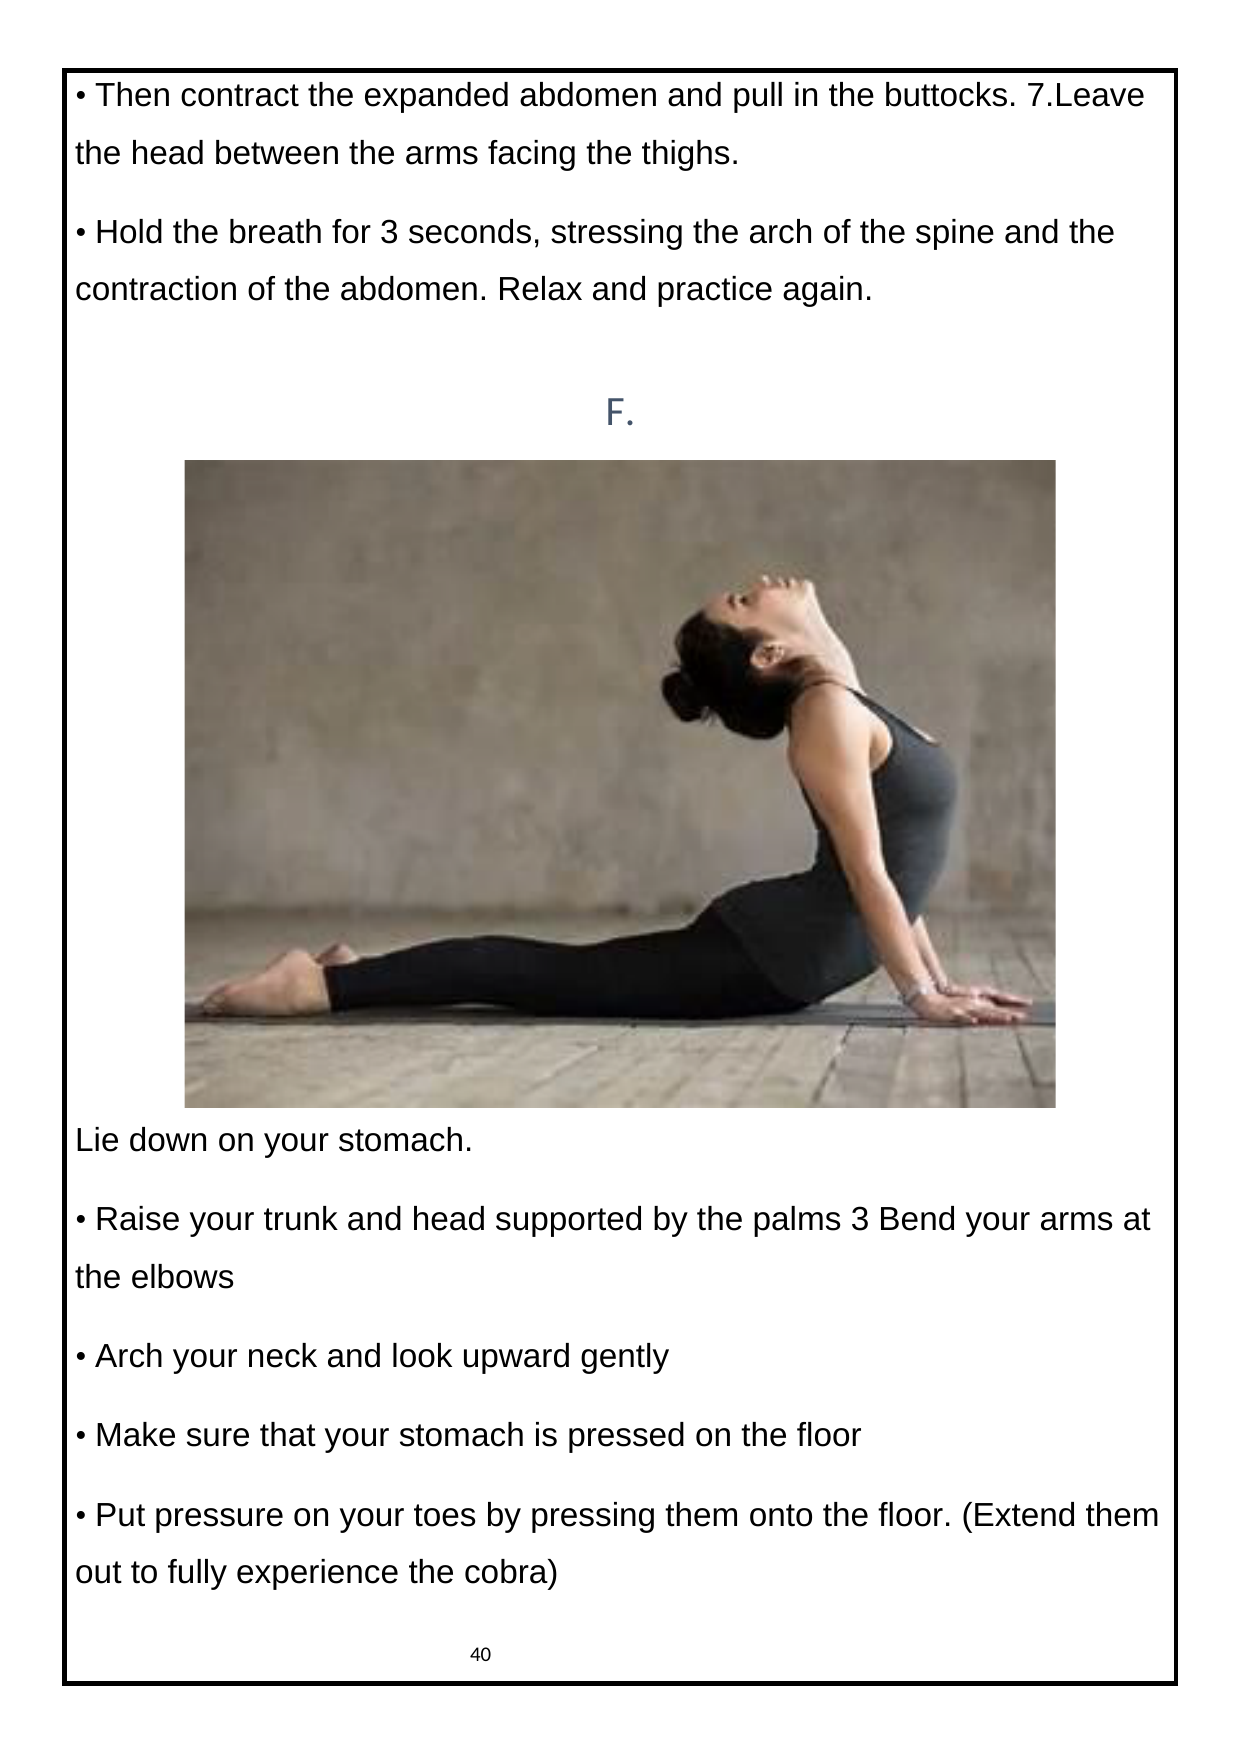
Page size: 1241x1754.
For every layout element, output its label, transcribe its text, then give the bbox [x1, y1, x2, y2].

text • Make sure that your stomach is pressed on the floor [75, 1416, 1165, 1454]
text • Arch your neck and look upward gently [75, 1336, 1165, 1375]
text • Hold the breath for 3 seconds, stressing the arch of the spine and the contraction of the abdomen. Relax and practice again. [75, 212, 1165, 308]
text • Then contract the expanded abdomen and pull in the buttocks. 7.Leave the head between the arms facing the thighs. [75, 75, 1165, 171]
text Lie down on your stomach. [75, 1120, 1165, 1159]
text • Raise your trunk and head supported by the palms 3 Bend your arms at the elbows [75, 1199, 1165, 1296]
text F. [75, 384, 1165, 435]
text • Put pressure on your toes by pressing them onto the floor. (Extend them out to fully experience the cobra) [75, 1495, 1165, 1591]
